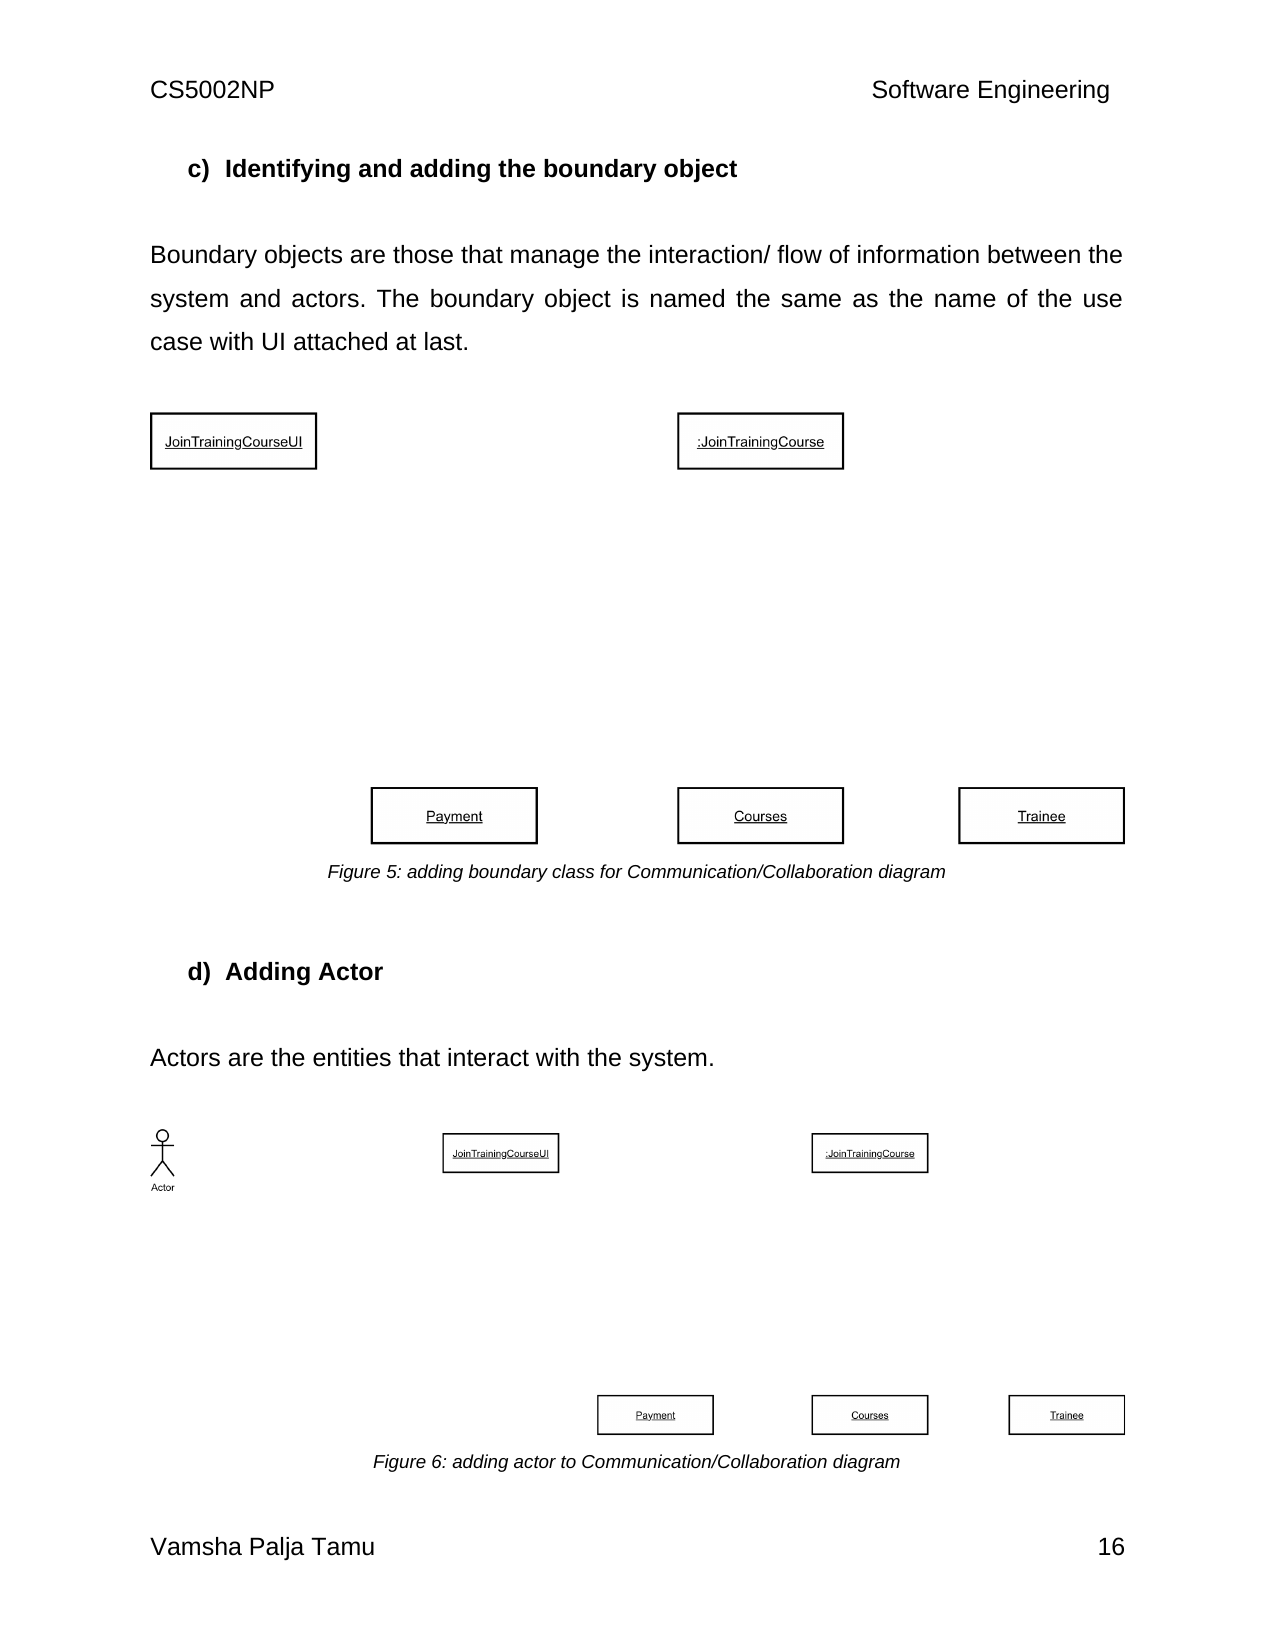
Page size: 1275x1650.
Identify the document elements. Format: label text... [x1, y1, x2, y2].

subtitle Identifying and adding the boundary object [187, 154, 1125, 183]
picture [150, 412, 1125, 847]
text Boundary objects are those that manage the interaction/ flow of information between the system and actors. The boundary object is named the same as the name of the use case with UI attached at last. [150, 240, 1125, 355]
picture [150, 1129, 1125, 1437]
text Figure 5: adding boundary class for Communication/Collaboration diagram [150, 861, 1125, 882]
list Adding Actor [187, 957, 1125, 986]
text Figure 6: adding actor to Communication/Collaboration diagram [150, 1451, 1125, 1472]
text Actors are the entities that interact with the system. [150, 1043, 1125, 1072]
